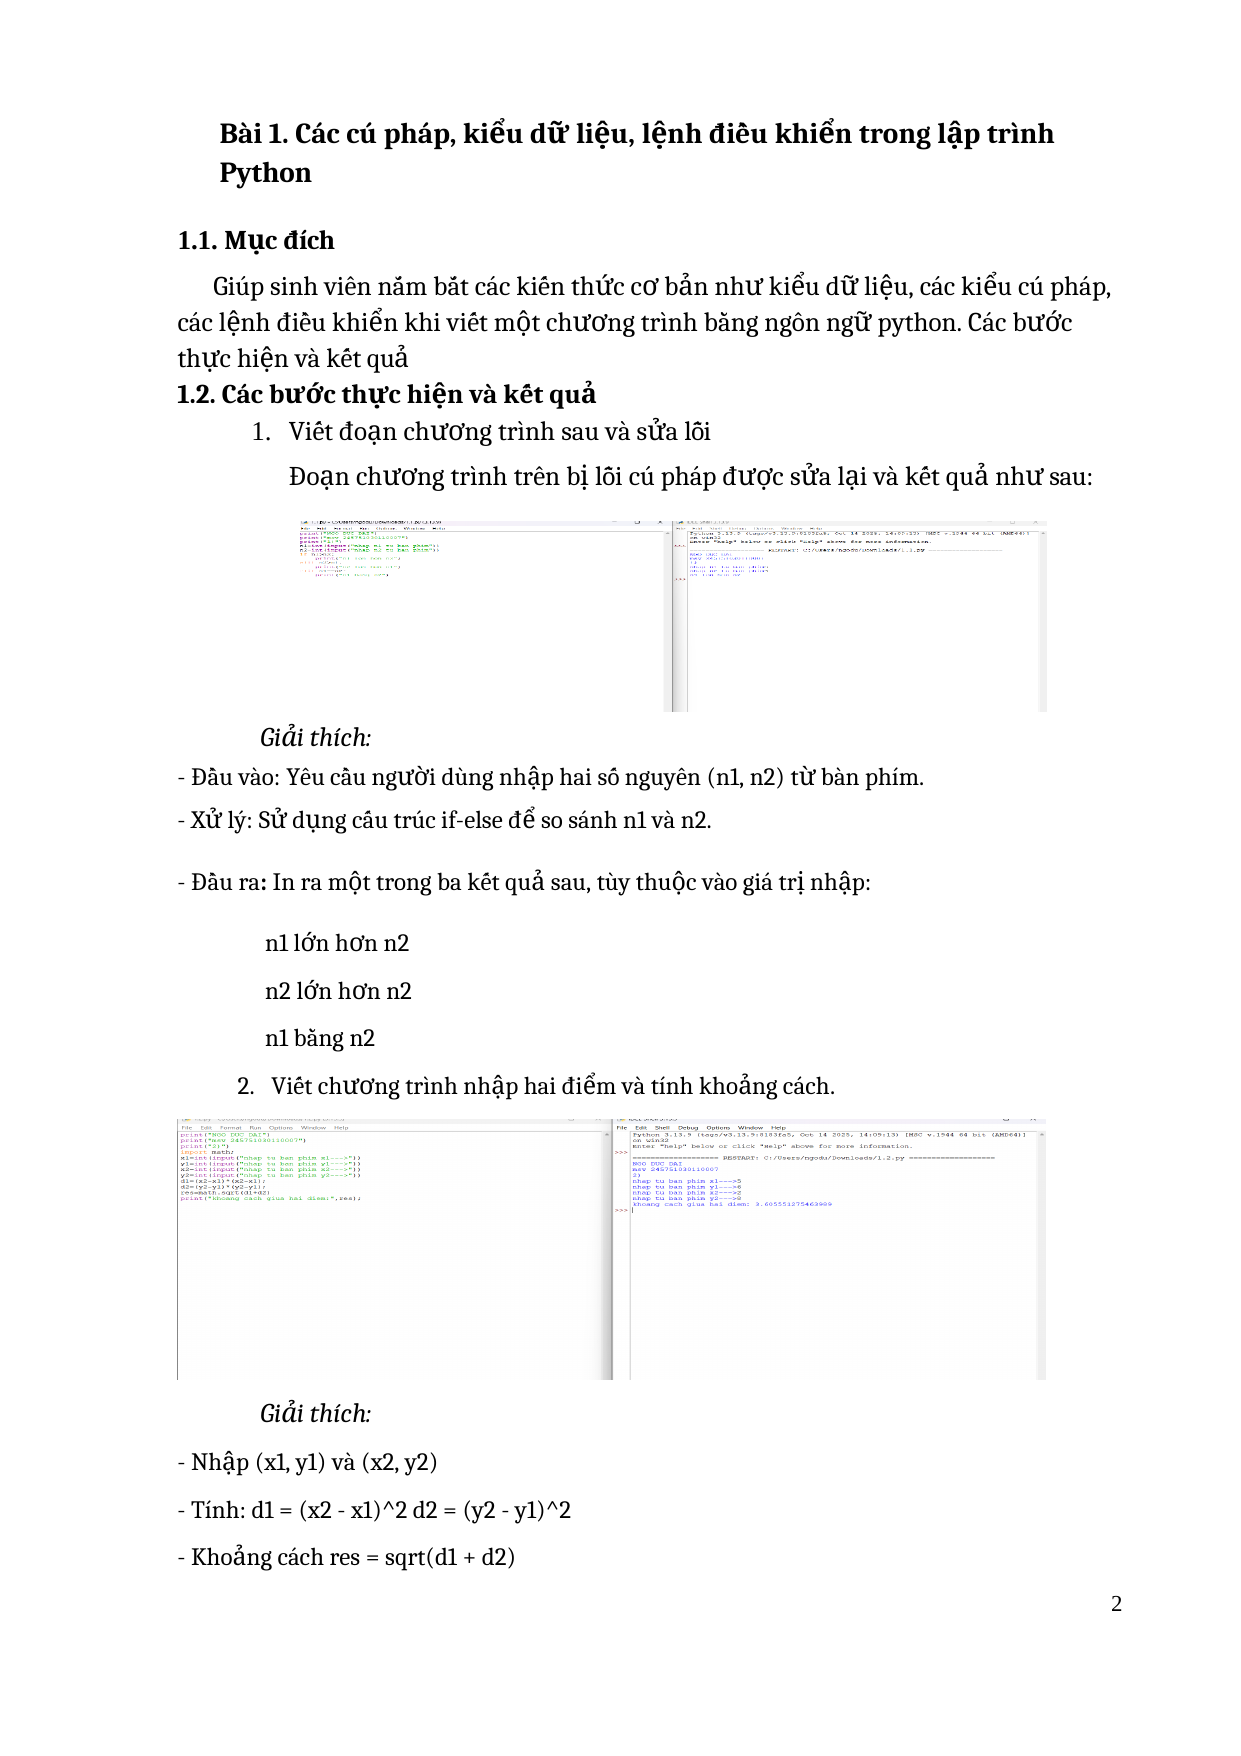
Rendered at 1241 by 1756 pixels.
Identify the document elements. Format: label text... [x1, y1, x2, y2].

text Giải thích: [177, 1398, 1122, 1429]
text n2 lớn hơn n2 [177, 977, 1122, 1006]
text - Khoảng cách res = sqrt(d1 + d2) [177, 1543, 1122, 1572]
subtitle Giúp sinh viên nắm bắt các kiến thức cơ bản như kiểu dữ liệu, các kiểu cú pháp, các lệnh điều khiển khi viết một chương trình bằng ngôn ngữ python. Các bước thực hiện và kết quả [177, 271, 1122, 374]
text - Xử lý: Sử dụng cấu trúc if-else để so sánh n1 và n2. [177, 806, 1122, 834]
text 2. Viết chương trình nhập hai điểm và tính khoảng cách. [177, 1072, 1122, 1101]
text - Đầu ra: In ra một trong ba kết quả sau, tùy thuộc vào giá trị nhập: [177, 867, 1122, 896]
text 1.2. Các bước thực hiện và kết quả [177, 379, 1122, 410]
list Viết đoạn chương trình sau và sửa lỗi [251, 414, 1122, 447]
text n1 bằng n2 [177, 1024, 1122, 1053]
subtitle Mục đích [177, 224, 1122, 257]
subtitle Bài 1. Các cú pháp, kiểu dữ liệu, lệnh điều khiển trong lập trình Python [219, 118, 1122, 190]
picture [300, 521, 1047, 712]
text n1 lớn hơn n2 [177, 929, 1122, 958]
text Đoạn chương trình trên bị lỗi cú pháp được sửa lại và kết quả như sau: [288, 461, 1122, 492]
picture [177, 1119, 1046, 1380]
text - Nhập (x1, y1) và (x2, y2) [177, 1448, 1122, 1477]
text - Tính: d1 = (x2 - x1)^2 d2 = (y2 - y1)^2 [177, 1496, 1122, 1524]
text - Đầu vào: Yêu cầu người dùng nhập hai số nguyên (n1, n2) từ bàn phím. [177, 762, 1122, 791]
